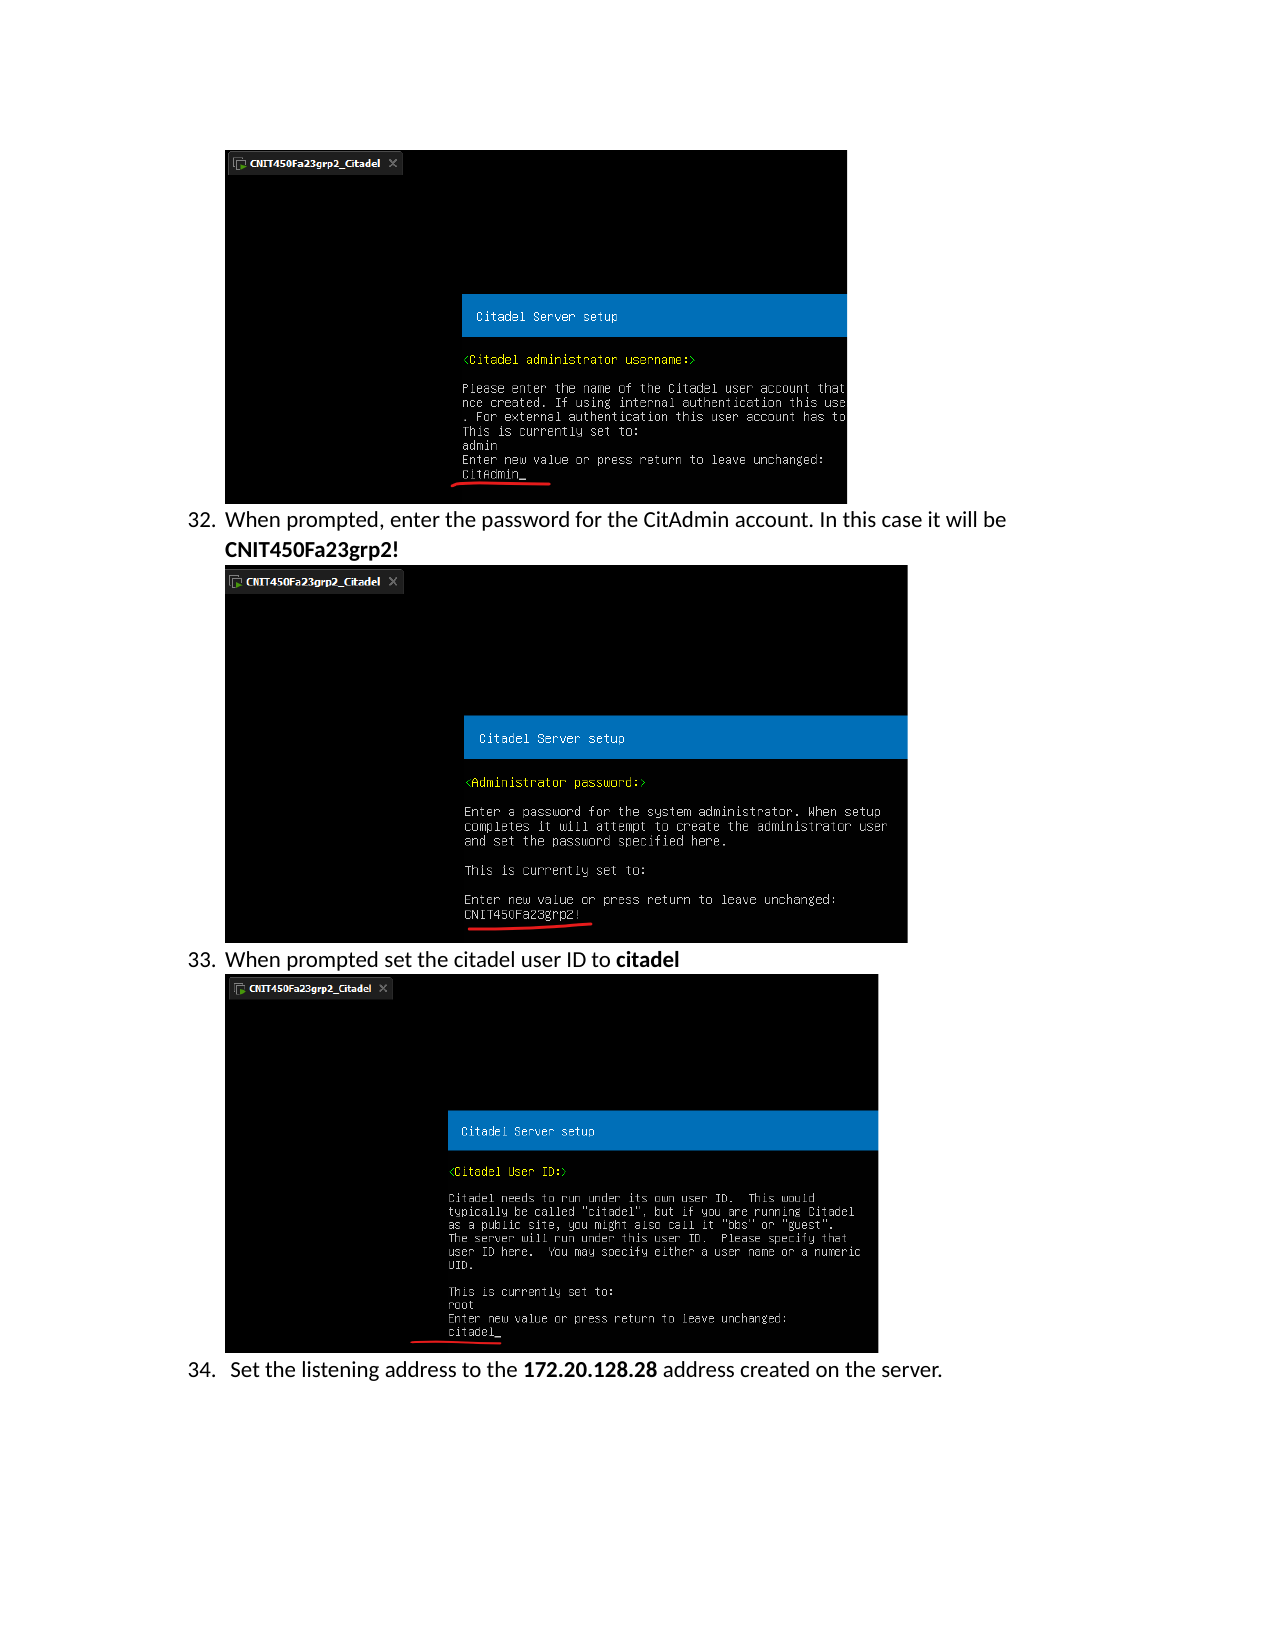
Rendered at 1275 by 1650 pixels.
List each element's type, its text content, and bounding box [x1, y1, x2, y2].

list Set the listening address to the 172.20.128.28 address created on the server. [187, 1355, 1125, 1383]
picture [225, 974, 879, 1353]
picture [225, 565, 908, 943]
list When prompted set the citadel user ID to citadel [187, 945, 1125, 973]
picture [225, 150, 848, 504]
list When prompted, enter the password for the CitAdmin account. In this case it will be CNIT450Fa23grp2! [187, 506, 1125, 563]
